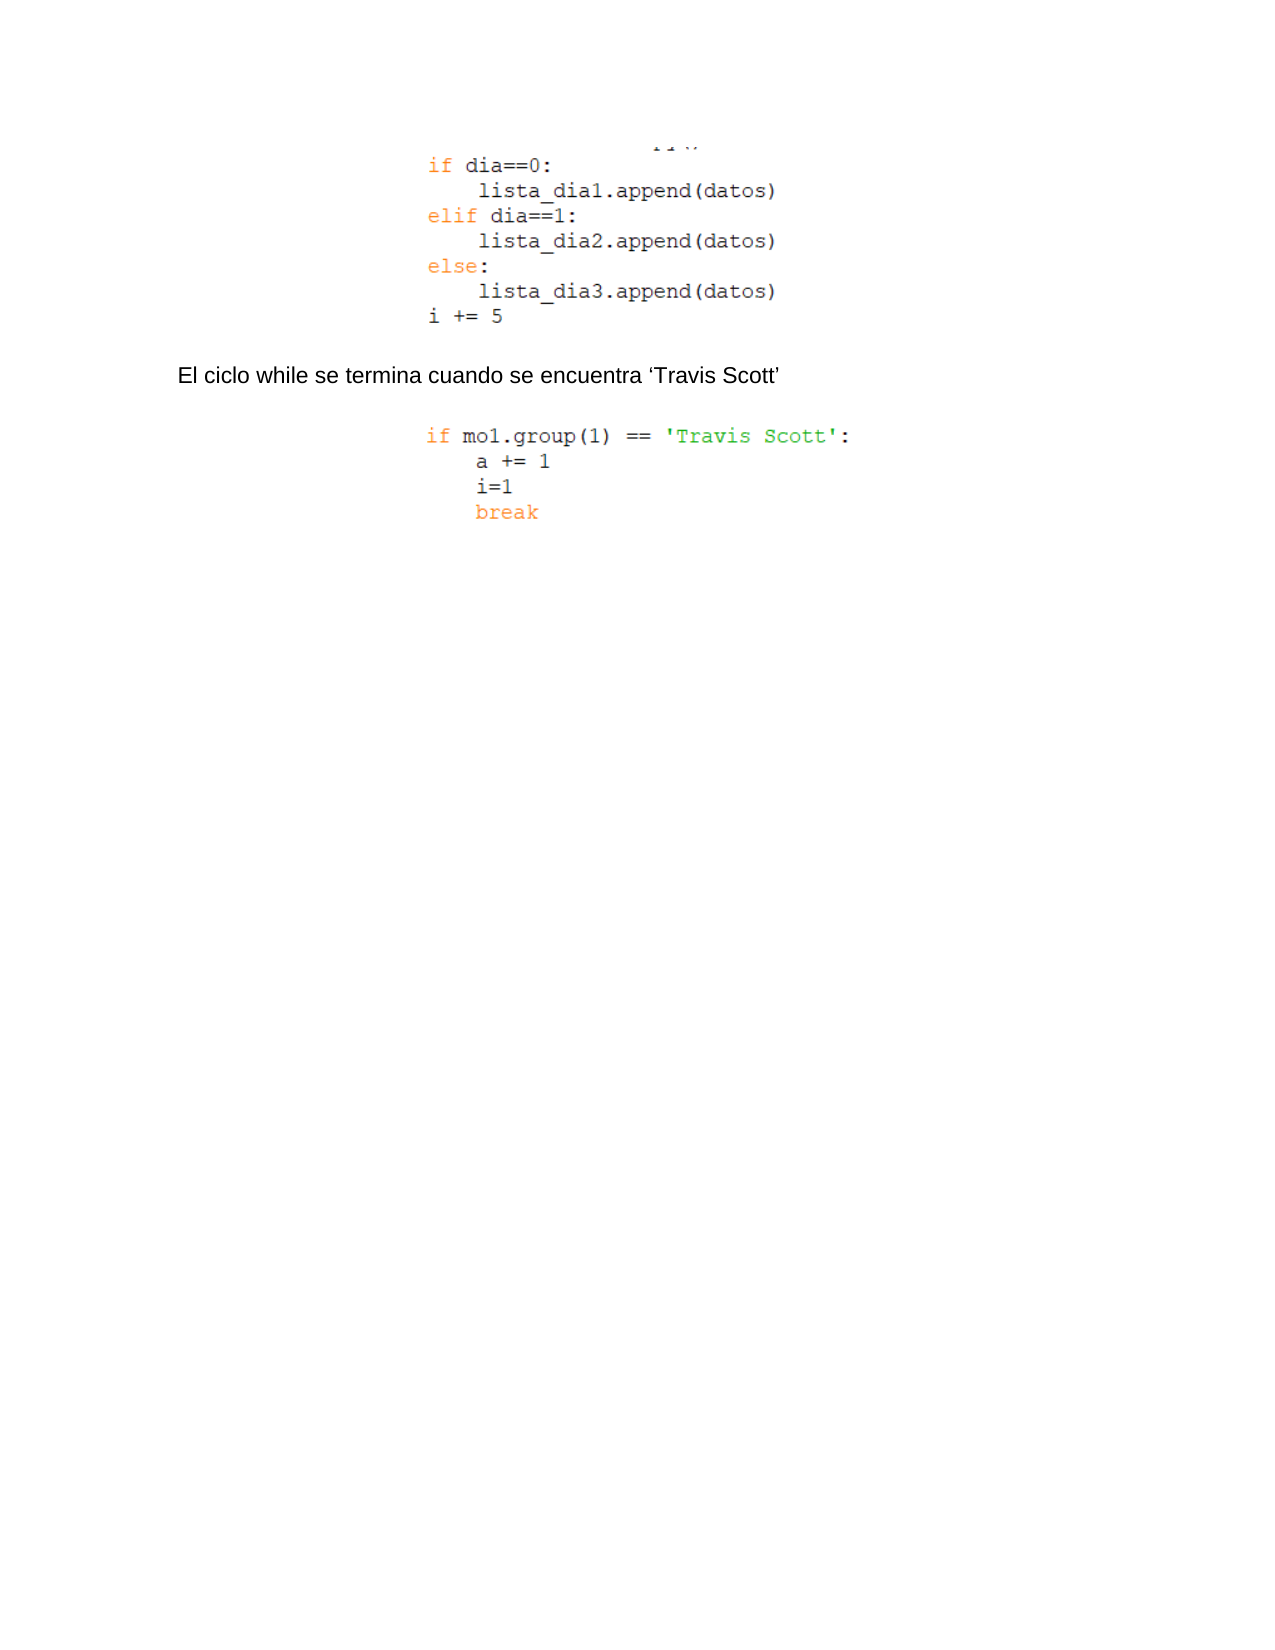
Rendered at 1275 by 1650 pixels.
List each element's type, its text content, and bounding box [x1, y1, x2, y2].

text El ciclo while se termina cuando se encuentra ‘Travis Scott’ [177, 362, 1098, 388]
